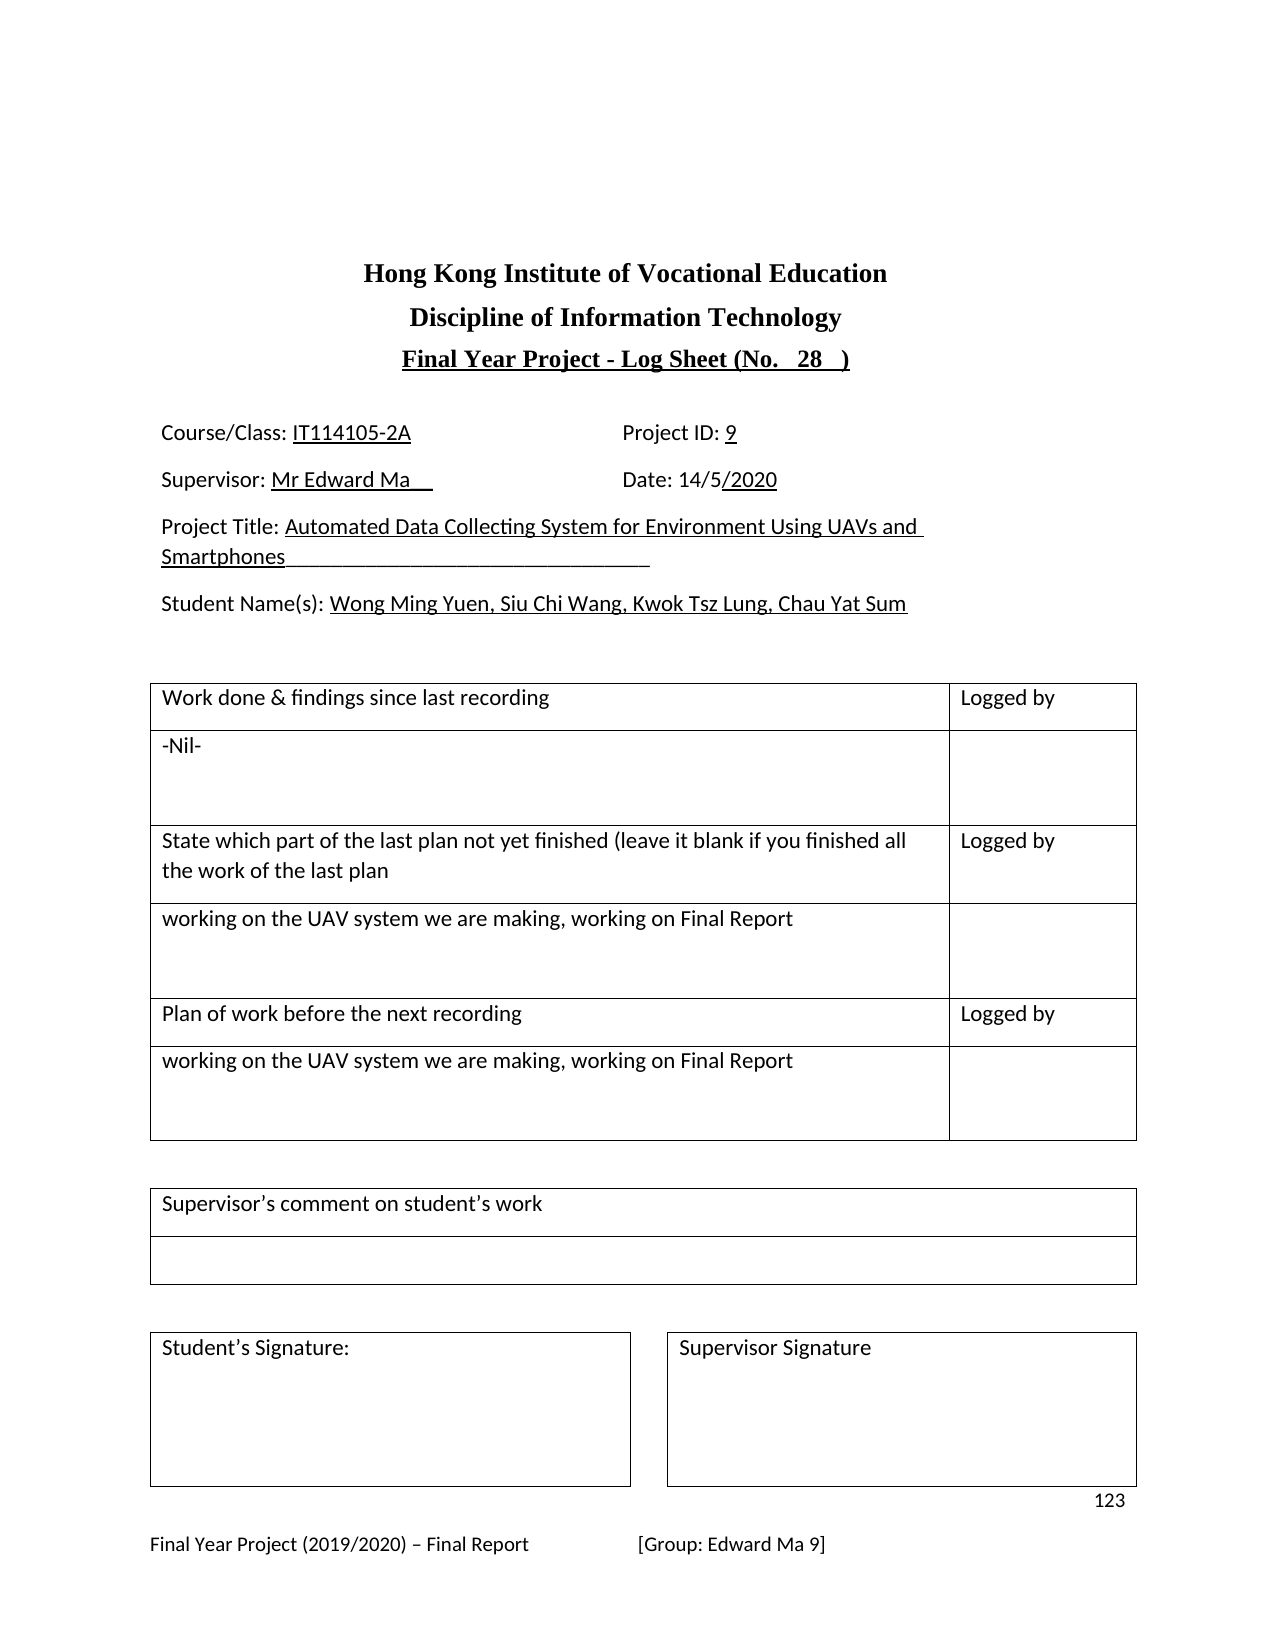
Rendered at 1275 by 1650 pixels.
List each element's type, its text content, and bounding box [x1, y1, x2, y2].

text Discipline of Information Technology [150, 301, 1101, 332]
table_header Supervisor’s comment on student’s work [151, 1189, 1136, 1236]
text Hong Kong Institute of Vocational Education [150, 257, 1101, 288]
table_cell Supervisor: Mr Edward Ma__ [150, 465, 611, 512]
table_header Work done & findings since last recording [151, 684, 949, 730]
table_cell Project Title: Automated Data Collecting System for Environment Using UAVs and Smartphones________________________________ [150, 512, 1072, 589]
text Final Year Project - Log Sheet (No. 28 ) [150, 344, 1101, 373]
table_header Project ID: 9 [611, 418, 1072, 465]
table_cell -Nil- [151, 731, 949, 825]
table_cell Logged by [950, 999, 1136, 1046]
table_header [668, 1333, 1136, 1486]
table_cell Logged by [950, 826, 1136, 903]
table_cell [950, 731, 1136, 825]
table_header Course/Class: IT114105-2A [150, 418, 611, 465]
table_cell working on the UAV system we are making, working on Final Report [151, 1047, 949, 1140]
table_cell Date: 14/5/2020 [611, 465, 1072, 512]
table_header [631, 1332, 667, 1486]
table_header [151, 1333, 630, 1486]
table_cell [151, 1237, 1136, 1284]
table_cell Plan of work before the next recording [151, 999, 949, 1046]
table_header Logged by [950, 684, 1136, 730]
table_cell State which part of the last plan not yet finished (leave it blank if you finished all the work of the last plan [151, 826, 949, 903]
table_cell [950, 1047, 1136, 1140]
table_cell working on the UAV system we are making, working on Final Report [151, 904, 949, 998]
table_cell Student Name(s): Wong Ming Yuen, Siu Chi Wang, Kwok Tsz Lung, Chau Yat Sum [150, 589, 1072, 636]
table_cell [950, 904, 1136, 998]
